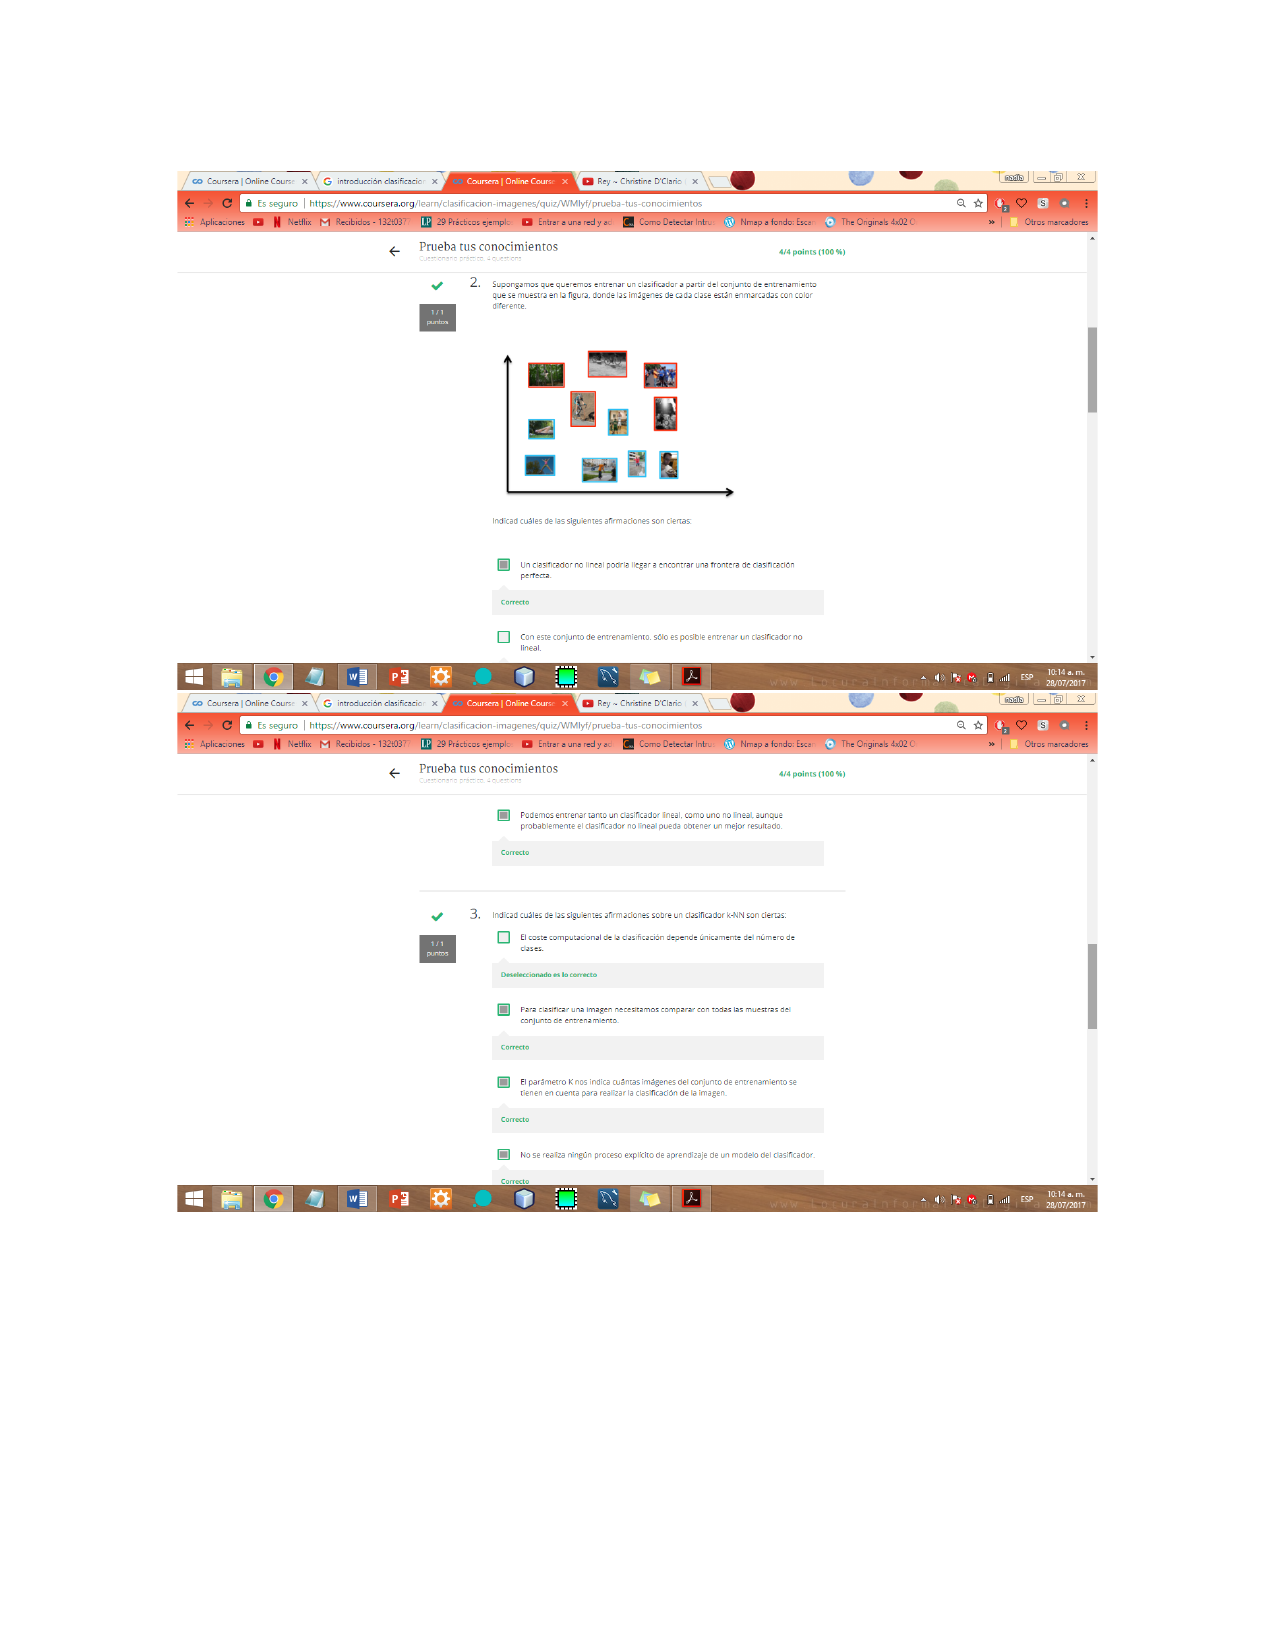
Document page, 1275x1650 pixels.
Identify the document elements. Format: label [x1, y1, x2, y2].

picture [177, 171, 1098, 690]
picture [177, 693, 1098, 1212]
